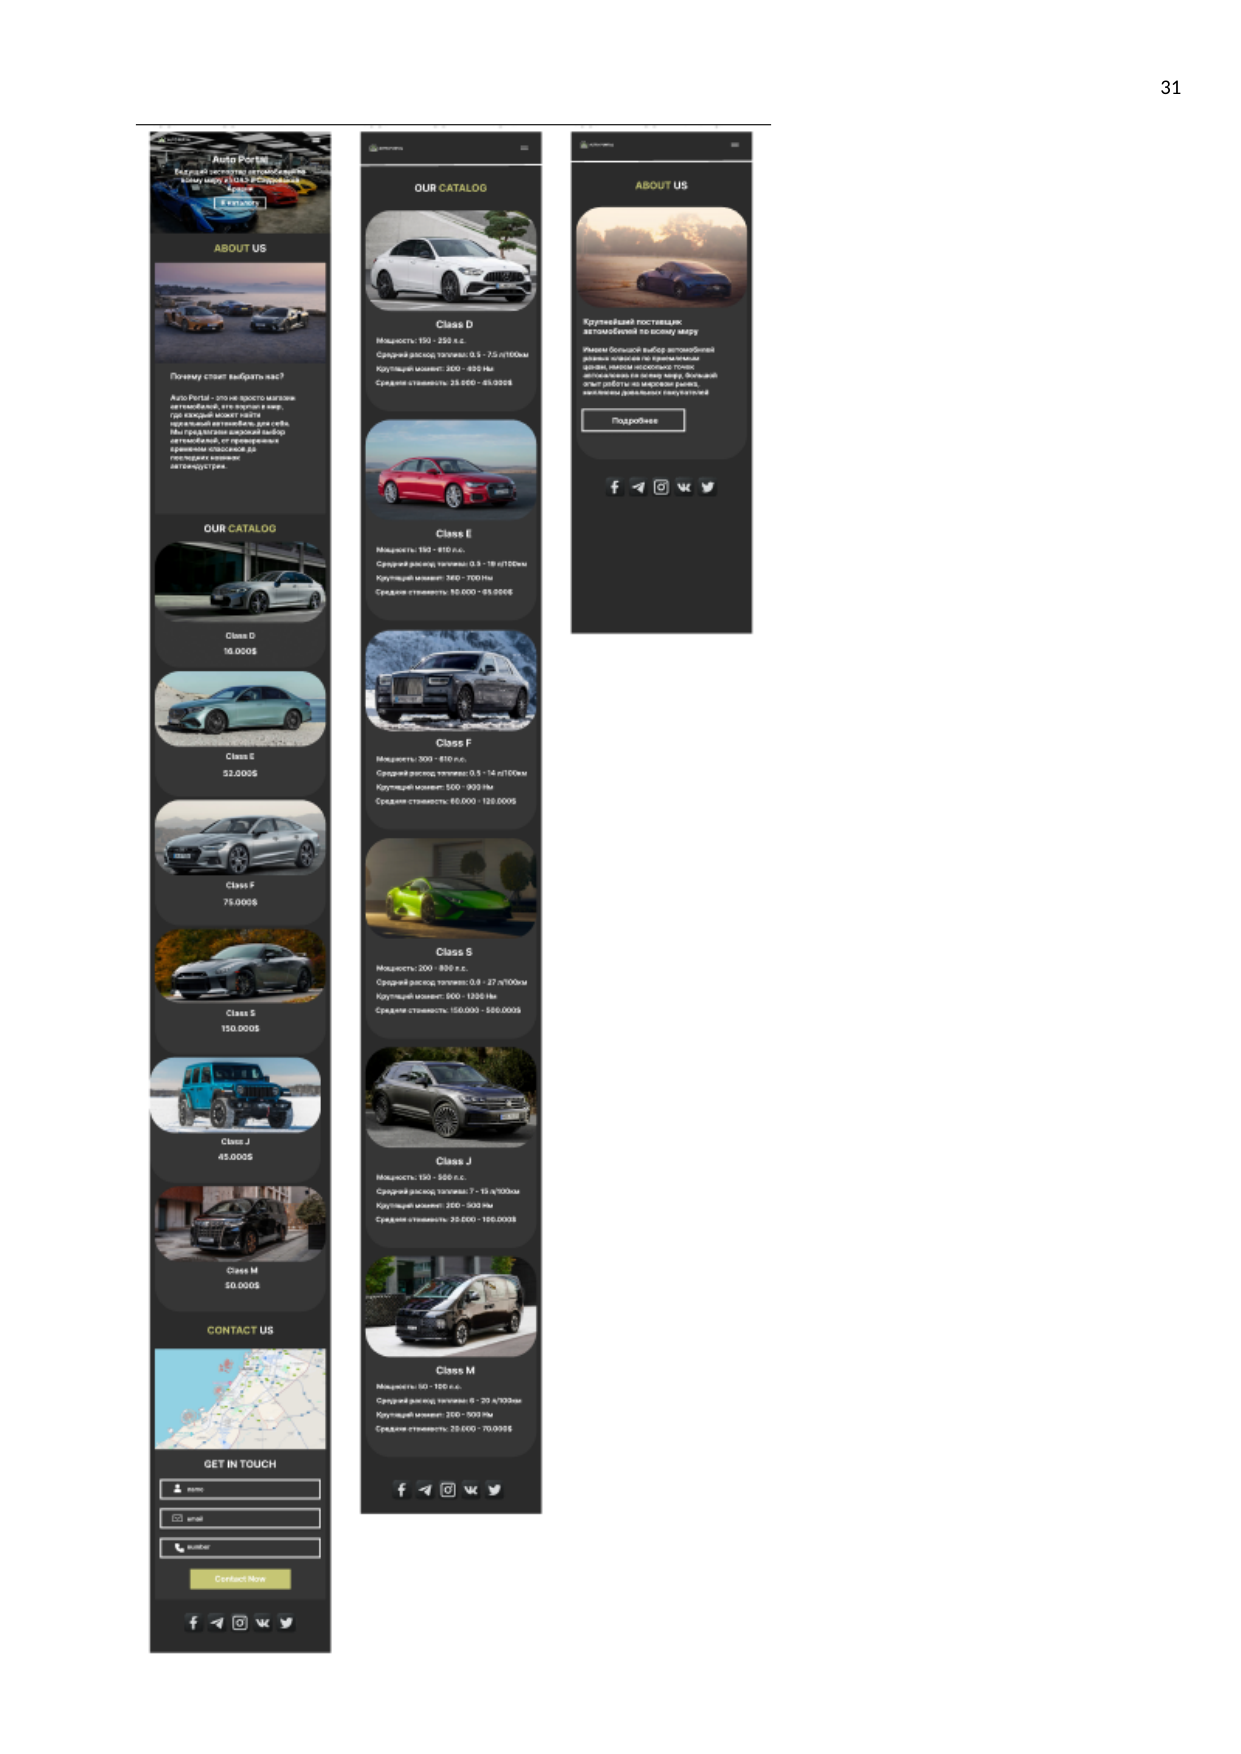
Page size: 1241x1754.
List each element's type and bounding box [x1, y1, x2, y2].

picture [135, 124, 772, 1666]
